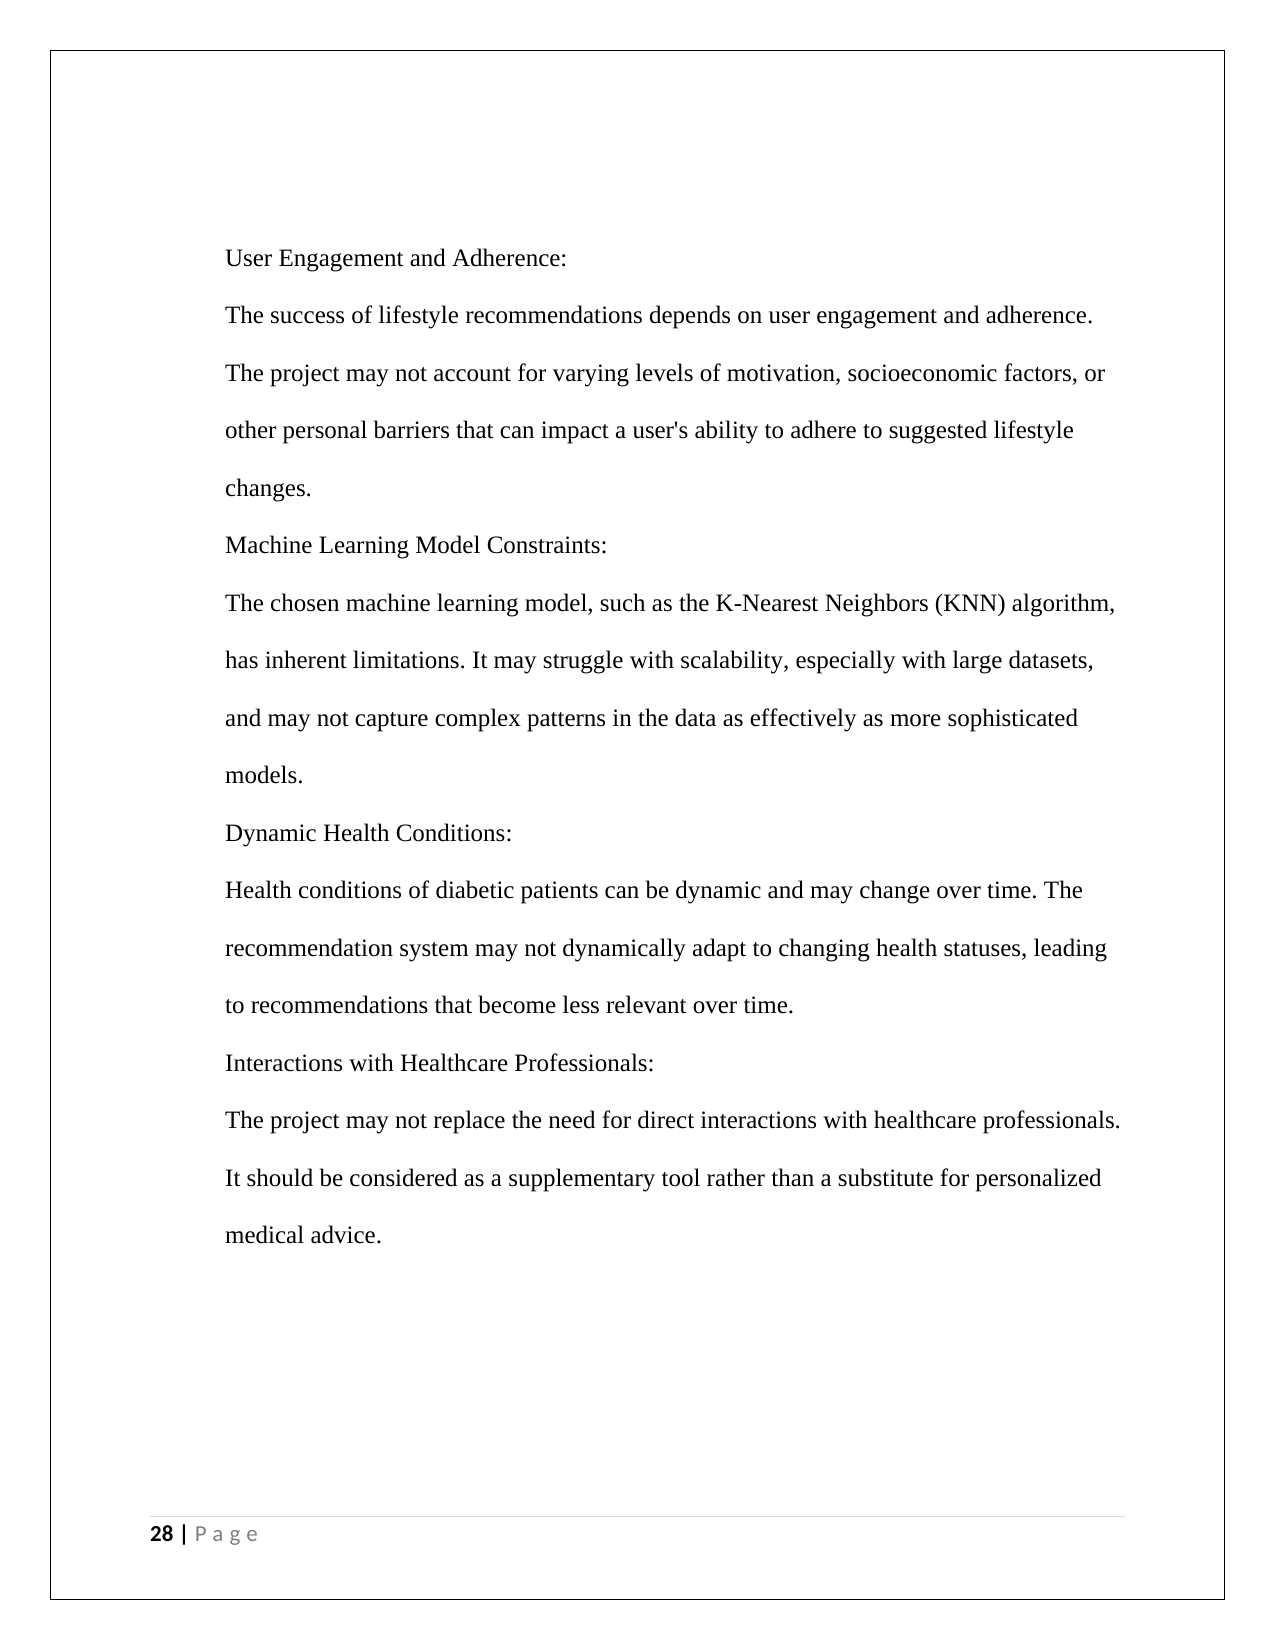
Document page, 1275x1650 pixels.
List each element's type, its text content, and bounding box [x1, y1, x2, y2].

text Interactions with Healthcare Professionals: [225, 1048, 1125, 1077]
text The project may not replace the need for direct interactions with healthcare professionals. It should be considered as a supplementary tool rather than a substitute for personalized medical advice. [225, 1106, 1125, 1249]
text The chosen machine learning model, such as the K-Nearest Neighbors (KNN) algorithm, has inherent limitations. It may struggle with scalability, especially with large datasets, and may not capture complex patterns in the data as effectively as more sophisticated models. [225, 588, 1125, 789]
text Dynamic Health Conditions: [225, 818, 1125, 847]
text User Engagement and Adherence: [225, 243, 1125, 272]
text The success of lifestyle recommendations depends on user engagement and adherence. The project may not account for varying levels of motivation, socioeconomic factors, or other personal barriers that can impact a user's ability to adhere to suggested lifestyle changes. [225, 301, 1125, 502]
text Health conditions of diabetic patients can be dynamic and may change over time. The recommendation system may not dynamically adapt to changing health statuses, leading to recommendations that become less relevant over time. [225, 876, 1125, 1019]
text Machine Learning Model Constraints: [225, 531, 1125, 559]
